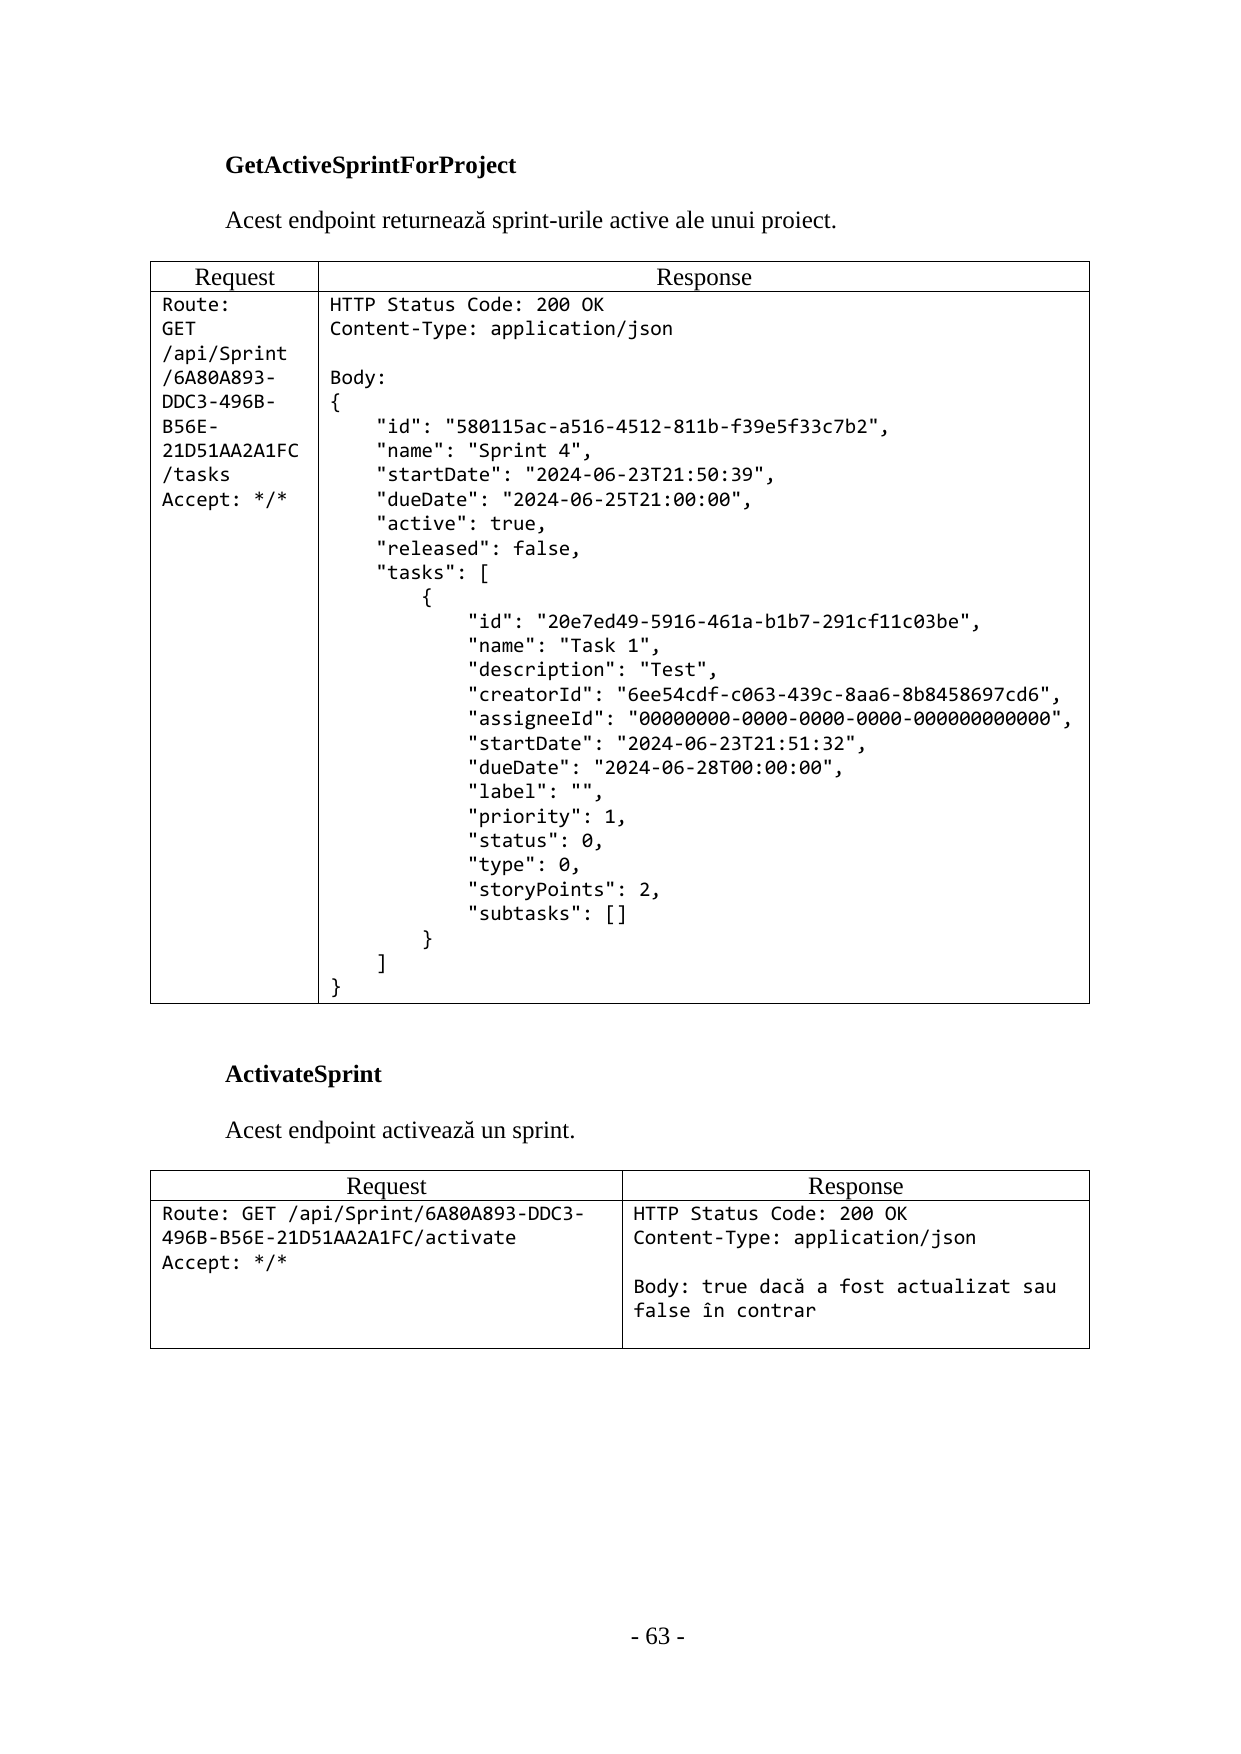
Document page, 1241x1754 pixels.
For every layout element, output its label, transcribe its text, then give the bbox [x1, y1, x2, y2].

table_header Response [319, 262, 1089, 291]
table_header Response [623, 1171, 1089, 1200]
table_cell HTTP Status Code: 200 OK Content-Type: application/json Body: { "id": "580115ac-a516-4512-811b-f39e5f33c7b2", "name": "Sprint 4", "startDate": "2024-06-23T21:50:39", "dueDate": "2024-06-25T21:00:00", "active": true, "released": false, "tasks": [ { "id": "20e7ed49-5916-461a-b1b7-291cf11c03be", "name": "Task 1", "description": "Test", "creatorId": "6ee54cdf-c063-439c-8aa6-8b8458697cd6", "assigneeId": "00000000-0000-0000-0000-000000000000", "startDate": "2024-06-23T21:51:32", "dueDate": "2024-06-28T00:00:00", "label": "", "priority": 1, "status": 0, "type": 0, "storyPoints": 2, "subtasks": [] } ] } [319, 292, 1089, 1002]
text ActivateSprint [150, 1059, 1090, 1088]
table_header Request [151, 262, 318, 291]
text Acest endpoint returnează sprint-urile active ale unui proiect. [150, 206, 1090, 234]
text GetActiveSprintForProject [150, 150, 1090, 179]
table_cell HTTP Status Code: 200 OK Content-Type: application/json Body: true dacă a fost actualizat sau false în contrar [623, 1201, 1089, 1347]
text Acest endpoint activează un sprint. [150, 1115, 1090, 1143]
table_cell Route: GET /api/Sprint /6A80A893-DDC3-496B-B56E-21D51AA2A1FC /tasks Accept: */* [151, 292, 318, 1002]
table_header Request [151, 1171, 622, 1200]
table_cell Route: GET /api/Sprint/6A80A893-DDC3-496B-B56E-21D51AA2A1FC/activate Accept: */* [151, 1201, 622, 1347]
